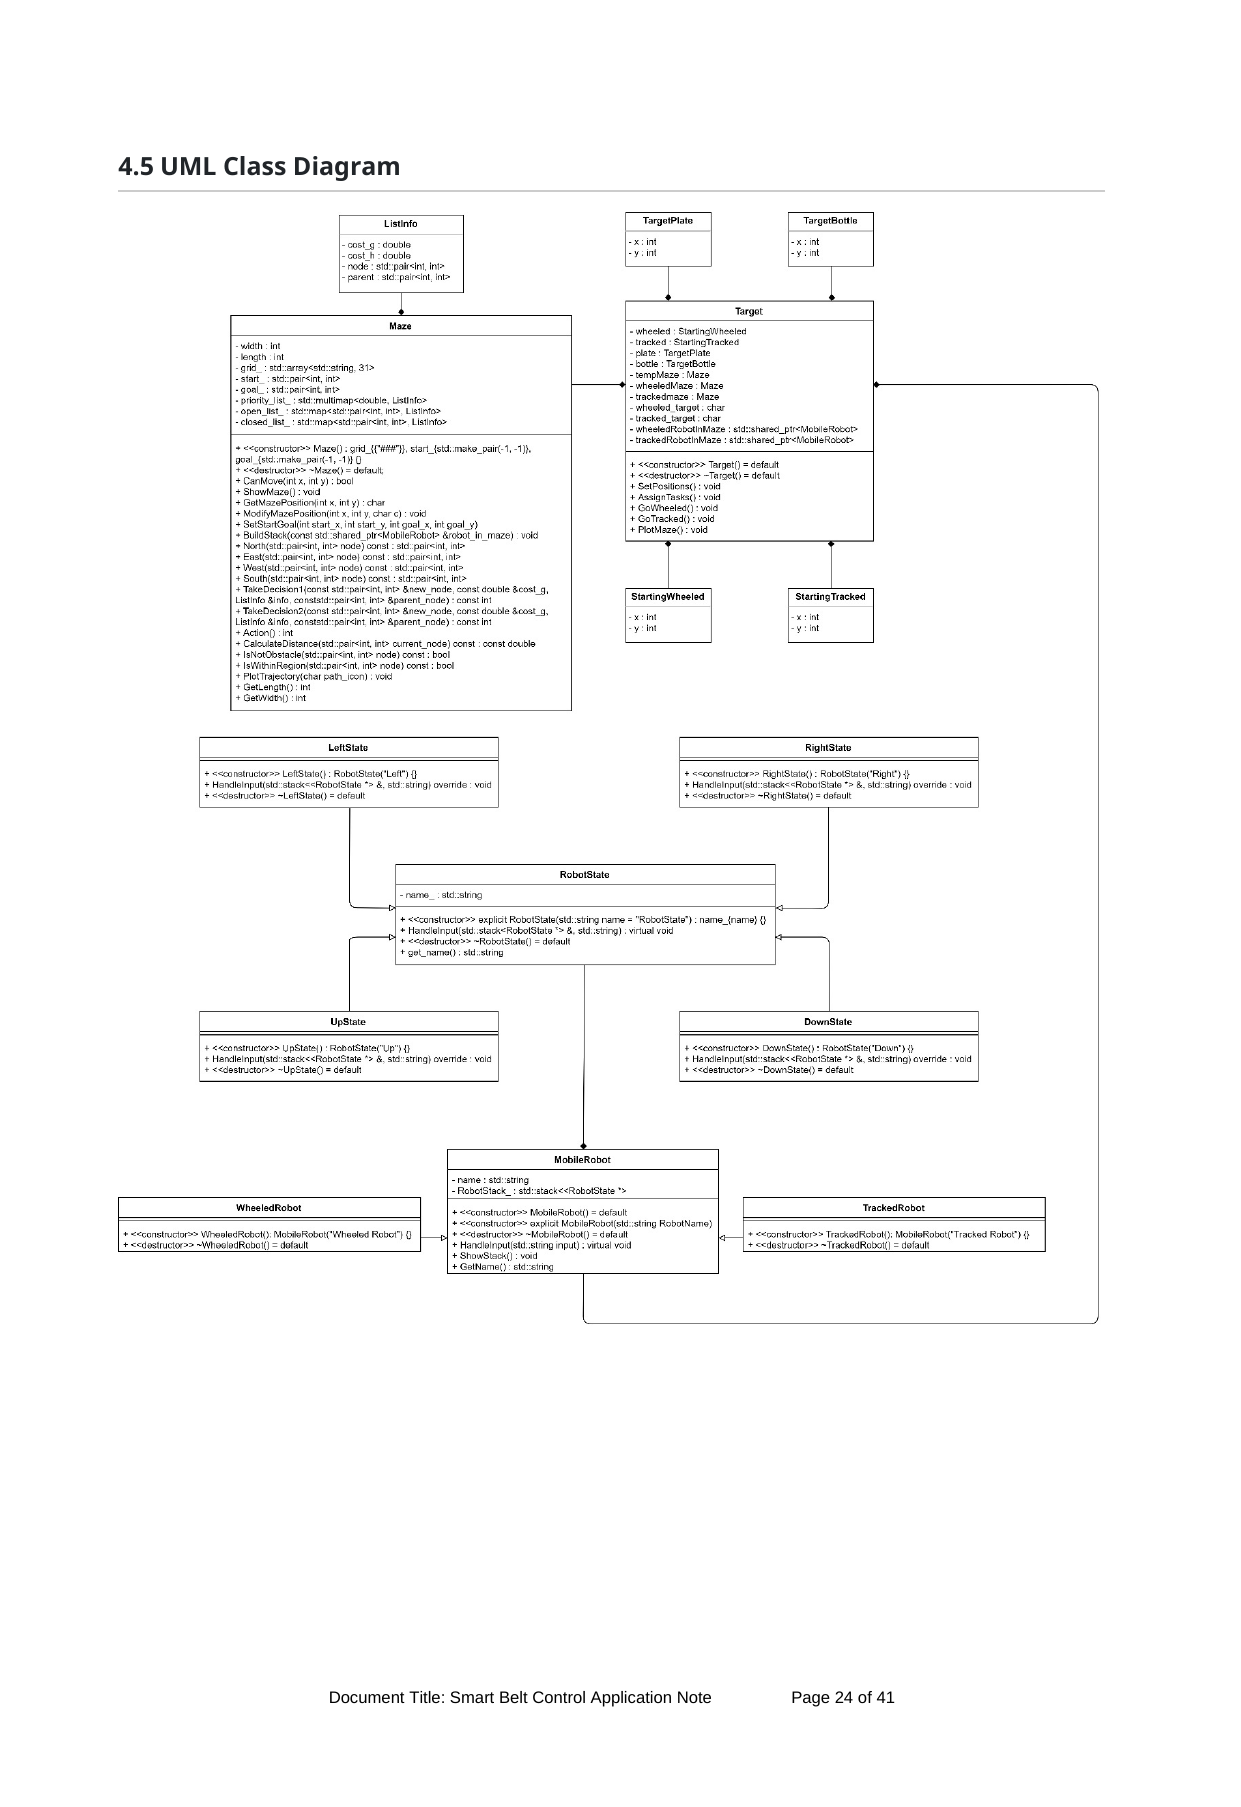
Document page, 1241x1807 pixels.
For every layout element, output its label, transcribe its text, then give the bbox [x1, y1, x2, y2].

picture [118, 212, 1105, 1330]
subtitle UML Class Diagram [118, 148, 1105, 190]
